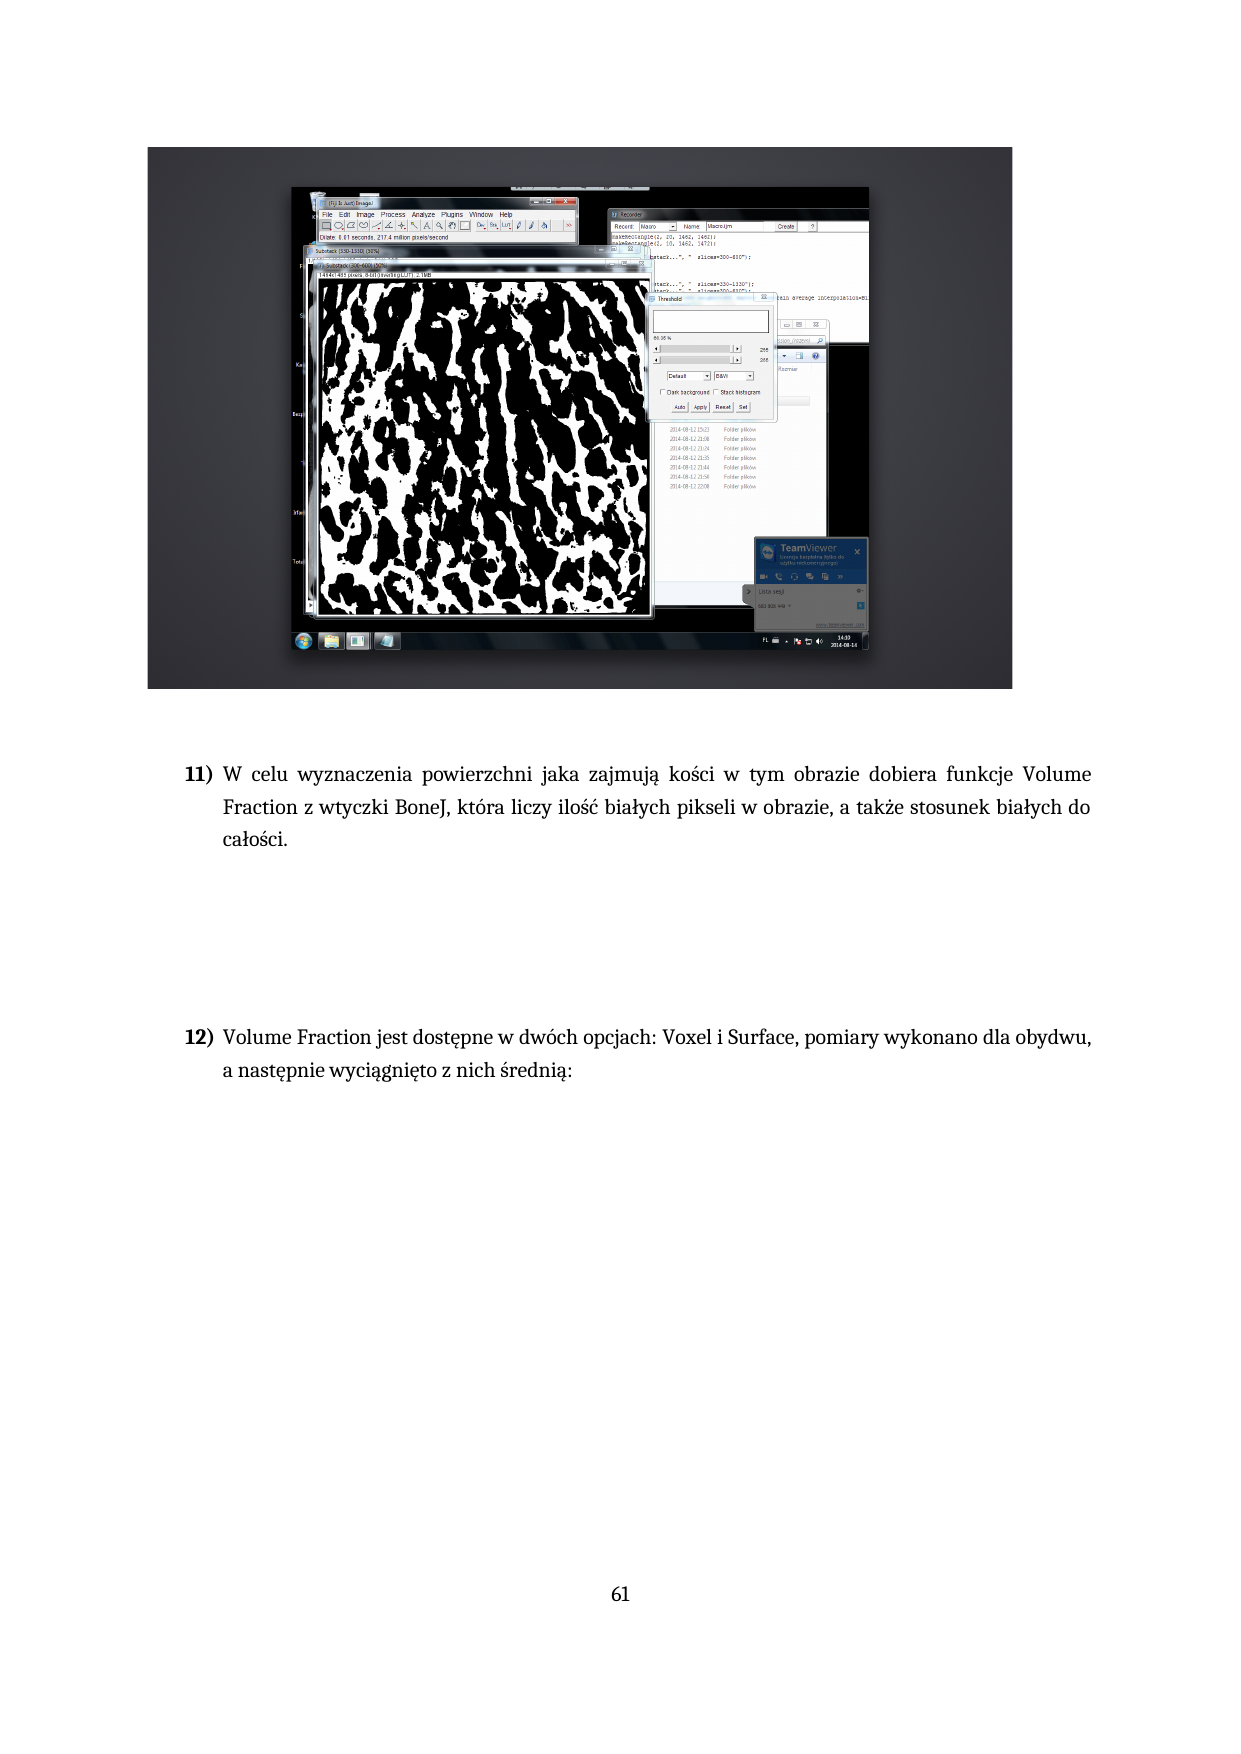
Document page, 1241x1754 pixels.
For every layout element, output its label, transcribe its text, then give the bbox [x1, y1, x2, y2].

list Volume Fraction jest dostępne w dwóch opcjach: Voxel i Surface, pomiary wykonano dla obydwu, a następnie wyciągnięto z nich średnią: [185, 1024, 1092, 1082]
picture [147, 147, 1013, 689]
list W celu wyznaczenia powierzchni jaka zajmują kości w tym obrazie dobiera funkcje Volume Fraction z wtyczki BoneJ, która liczy ilość białych pikseli w obrazie, a także stosunek białych do całości. [185, 762, 1092, 852]
